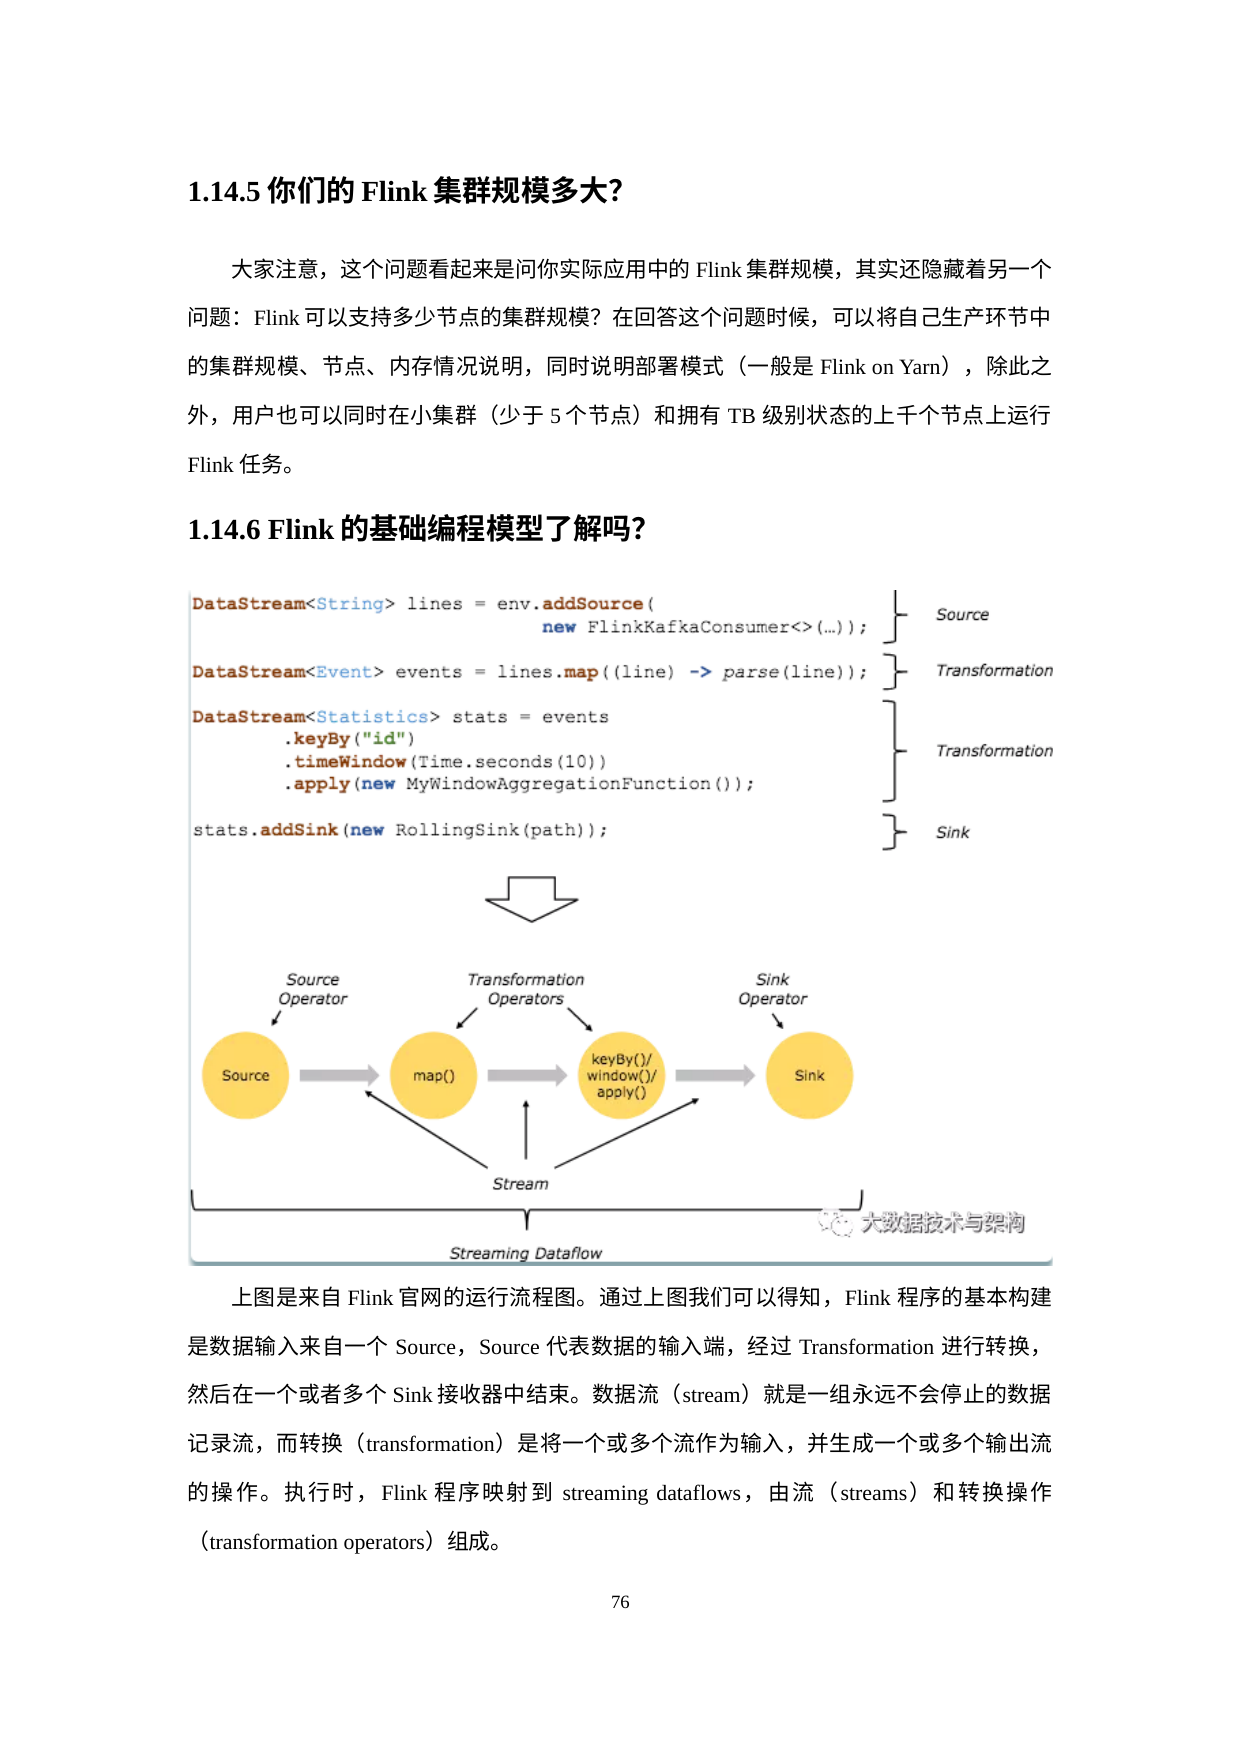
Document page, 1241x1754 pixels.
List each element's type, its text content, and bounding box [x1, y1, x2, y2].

text 上图是来自Flink官网的运行流程图。通过上图我们可以得知，Flink 程序的基本构建是数据输入来自一个 Source，Source 代表数据的输入端，经过 Transformation 进行转换，然后在一个或者多个Sink接收器中结束。数据流（stream）就是一组永远不会停止的数据记录流，而转换（transformation）是将一个或多个流作为输入，并生成一个或多个输出流的操作。执行时，Flink程序映射到 streaming dataflows，由流（streams）和转换操作（transformation operators）组成。 [187, 1279, 1053, 1556]
text 大家注意，这个问题看起来是问你实际应用中的Flink集群规模，其实还隐藏着另一个问题：Flink可以支持多少节点的集群规模？在回答这个问题时候，可以将自己生产环节中的集群规模、节点、内存情况说明，同时说明部署模式（一般是Flink on Yarn），除此之外，用户也可以同时在小集群（少于5个节点）和拥有 TB 级别状态的上千个节点上运行 Flink 任务。 [187, 251, 1053, 479]
subtitle 1.14.6 Flink的基础编程模型了解吗？ [187, 494, 1053, 559]
picture [187, 590, 1053, 1266]
subtitle 1.14.5 你们的Flink集群规模多大？ [187, 156, 1053, 221]
